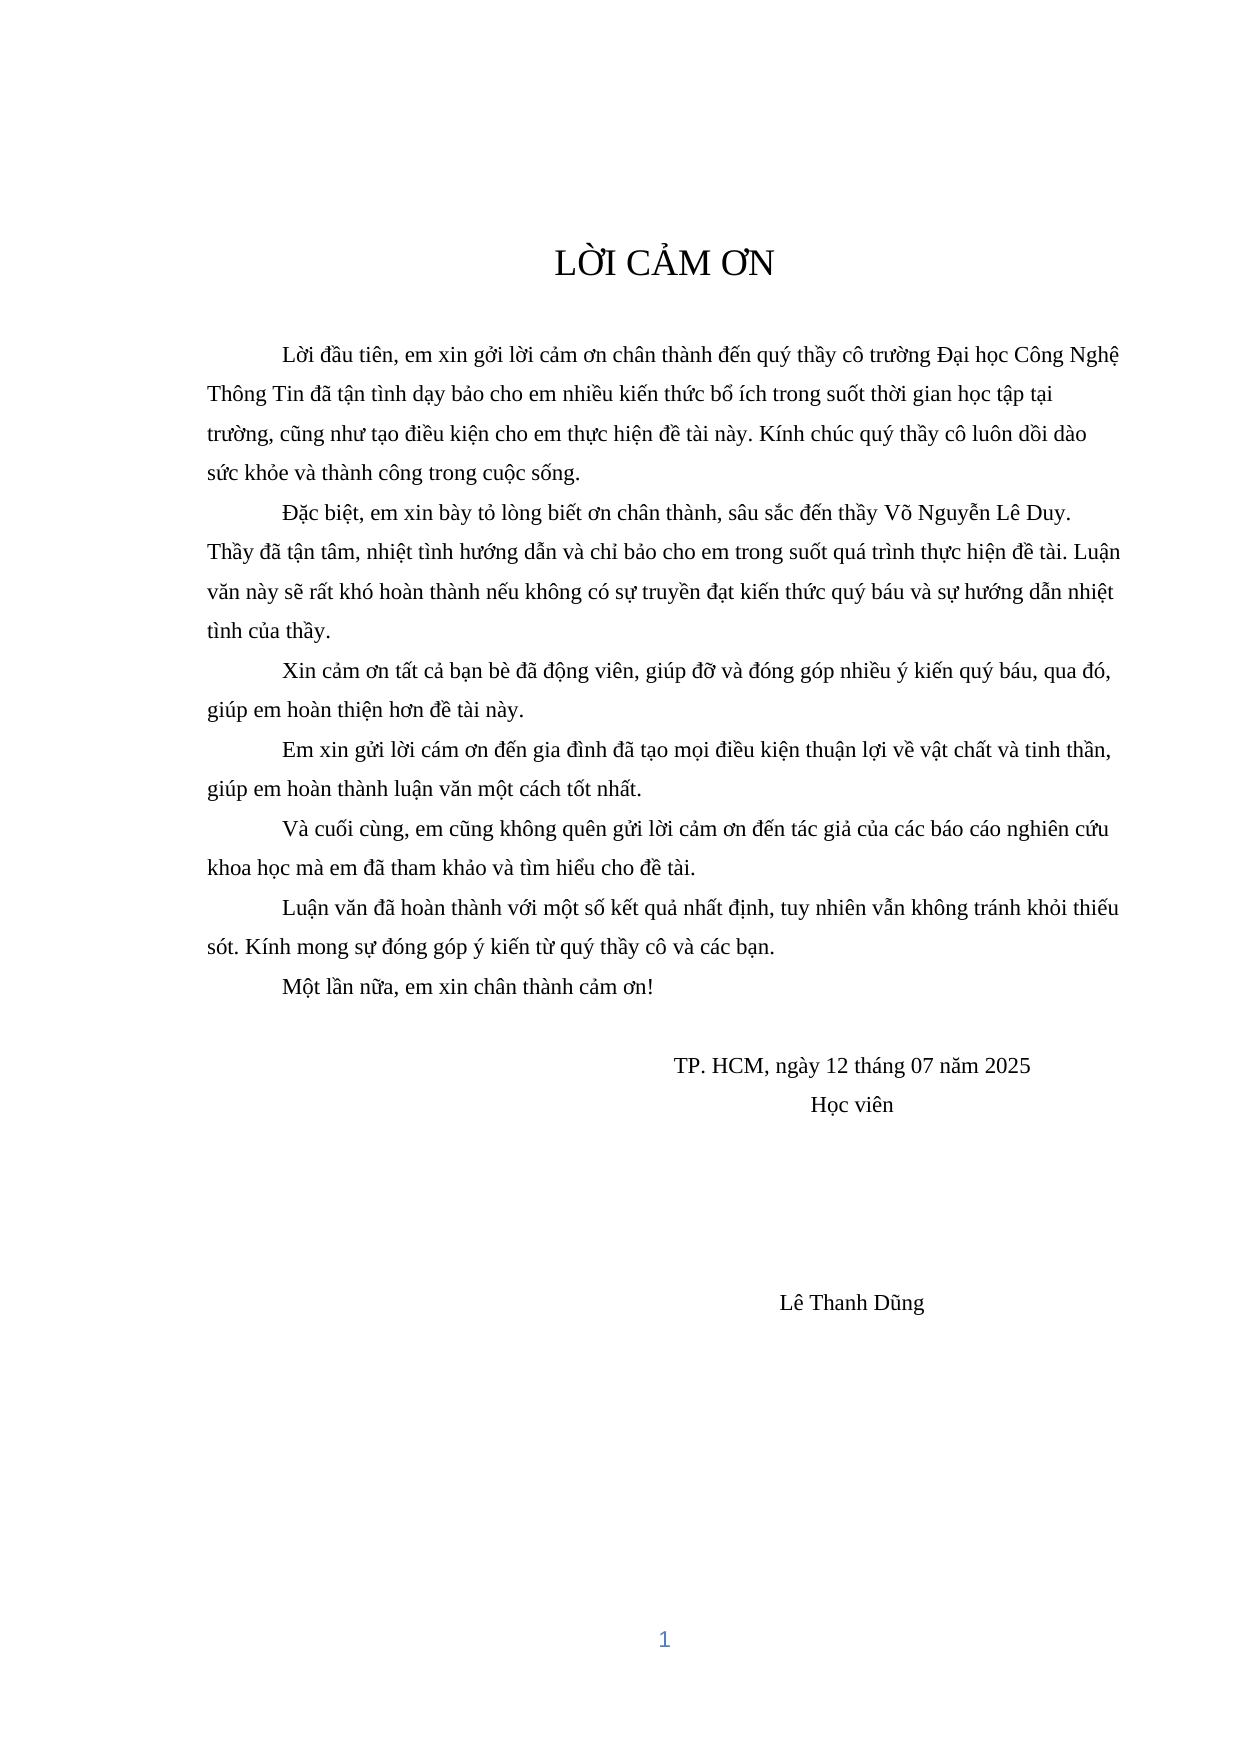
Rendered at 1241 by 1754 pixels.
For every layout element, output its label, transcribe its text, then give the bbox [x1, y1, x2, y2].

text Đặc biệt, em xin bày tỏ lòng biết ơn chân thành, sâu sắc đến thầy Võ Nguyễn Lê Duy. Thầy đã tận tâm, nhiệt tình hướng dẫn và chỉ bảo cho em trong suốt quá trình thực hiện đề tài. Luận văn này sẽ rất khó hoàn thành nếu không có sự truyền đạt kiến thức quý báu và sự hướng dẫn nhiệt tình của thầy. [207, 499, 1122, 644]
text Lời đầu tiên, em xin gởi lời cảm ơn chân thành đến quý thầy cô trường Đại học Công Nghệ Thông Tin đã tận tình dạy bảo cho em nhiều kiến thức bổ ích trong suốt thời gian học tập tại trường, cũng như tạo điều kiện cho em thực hiện đề tài này. Kính chúc quý thầy cô luôn dồi dào sức khỏe và thành công trong cuộc sống. [207, 341, 1122, 486]
text Học viên [582, 1091, 1122, 1117]
text TP. HCM, ngày 12 tháng 07 năm 2025 [582, 1052, 1122, 1078]
text Xin cảm ơn tất cả bạn bè đã động viên, giúp đỡ và đóng góp nhiều ý kiến quý báu, qua đó, giúp em hoàn thiện hơn đề tài này. [207, 657, 1122, 723]
text Một lần nữa, em xin chân thành cảm ơn! [207, 973, 1122, 999]
text LỜI CẢM ƠN [207, 240, 1122, 283]
text Và cuối cùng, em cũng không quên gửi lời cảm ơn đến tác giả của các báo cáo nghiên cứu khoa học mà em đã tham khảo và tìm hiểu cho đề tài. [207, 815, 1122, 881]
text Lê Thanh Dũng [582, 1288, 1122, 1315]
text Luận văn đã hoàn thành với một số kết quả nhất định, tuy nhiên vẫn không tránh khỏi thiếu sót. Kính mong sự đóng góp ý kiến từ quý thầy cô và các bạn. [207, 894, 1122, 959]
text Em xin gửi lời cám ơn đến gia đình đã tạo mọi điều kiện thuận lợi về vật chất và tinh thần, giúp em hoàn thành luận văn một cách tốt nhất. [207, 736, 1122, 802]
